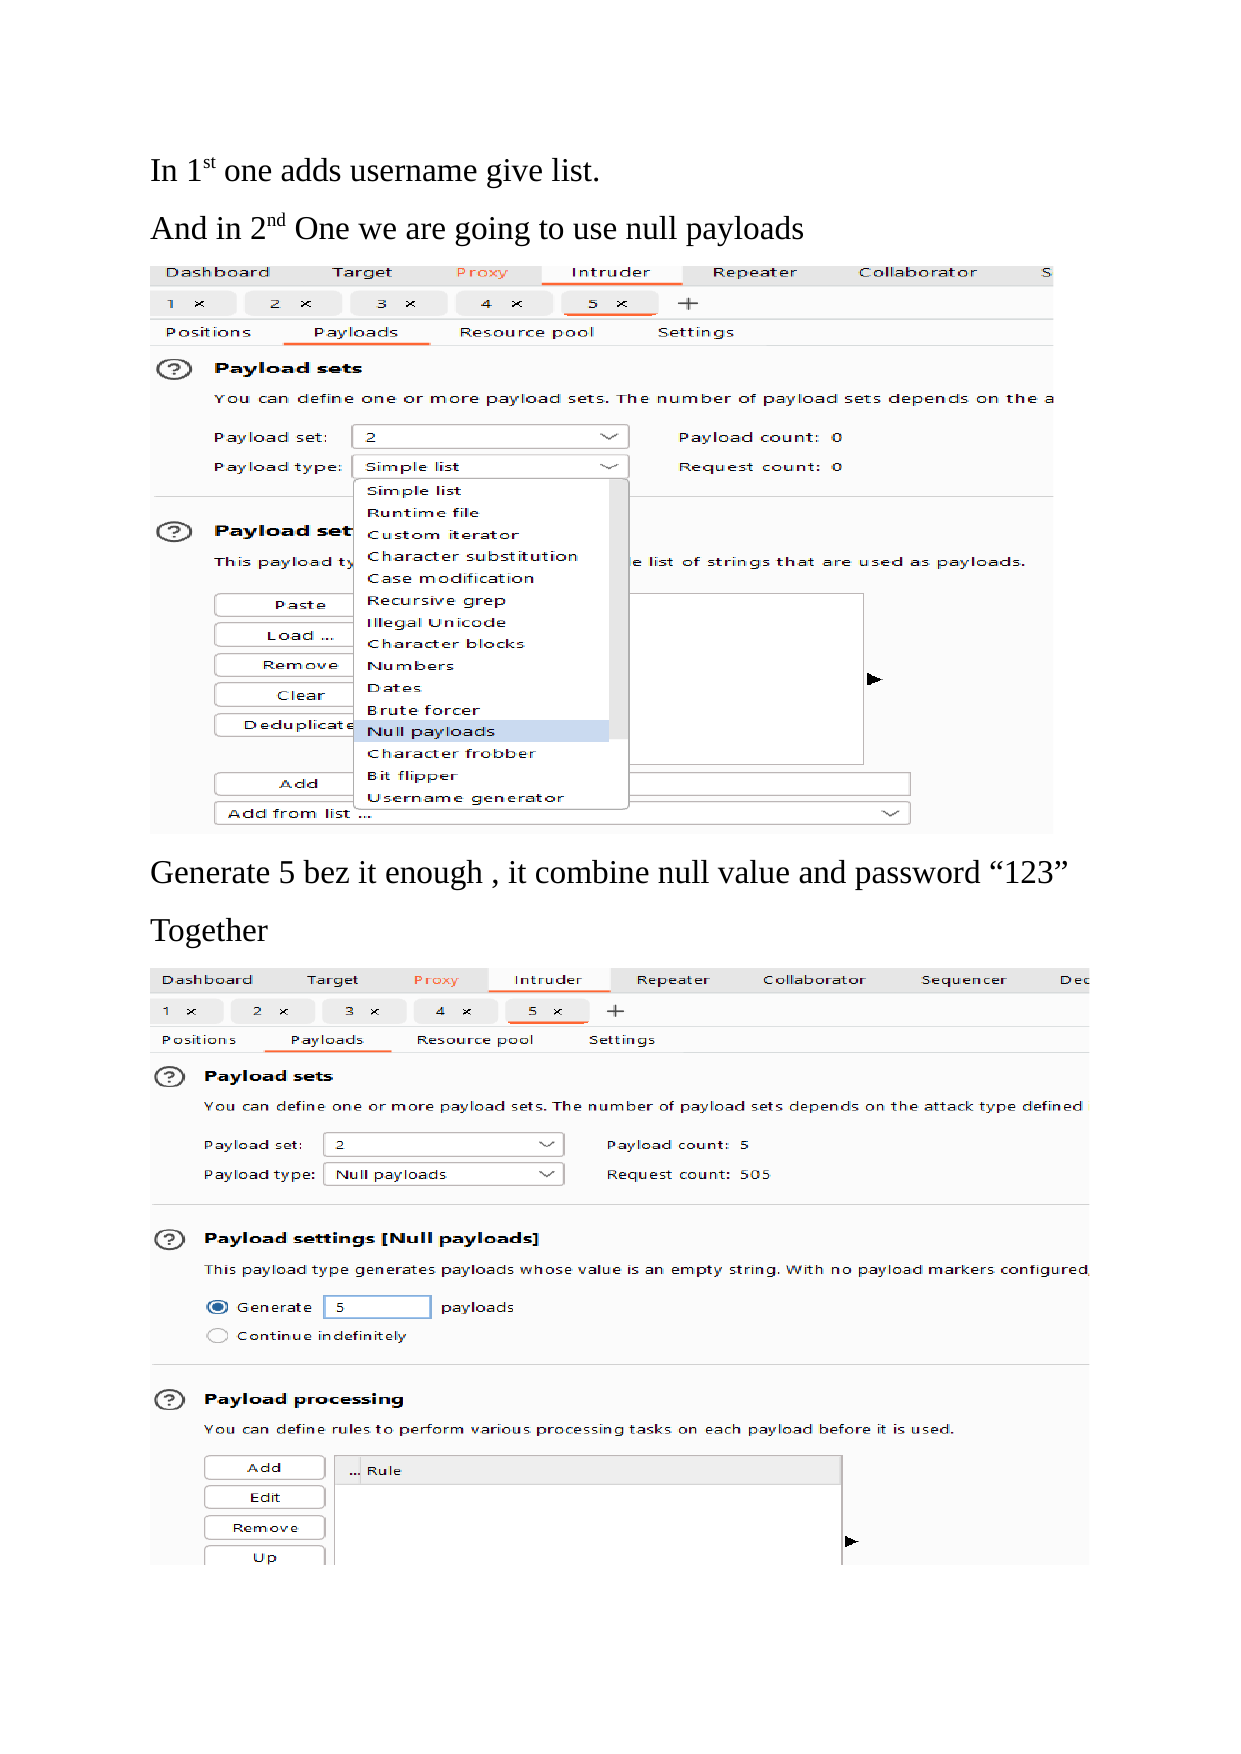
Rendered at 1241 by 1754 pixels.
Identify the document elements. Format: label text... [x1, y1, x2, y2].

picture [150, 968, 1090, 1565]
picture [150, 266, 1054, 834]
text In 1st one adds username give list. [150, 150, 1090, 188]
text Generate 5 bez it enough , it combine null value and password “123” [150, 852, 1090, 890]
text And in 2nd One we are going to use null payloads [150, 208, 1090, 246]
text Together [150, 910, 1090, 948]
